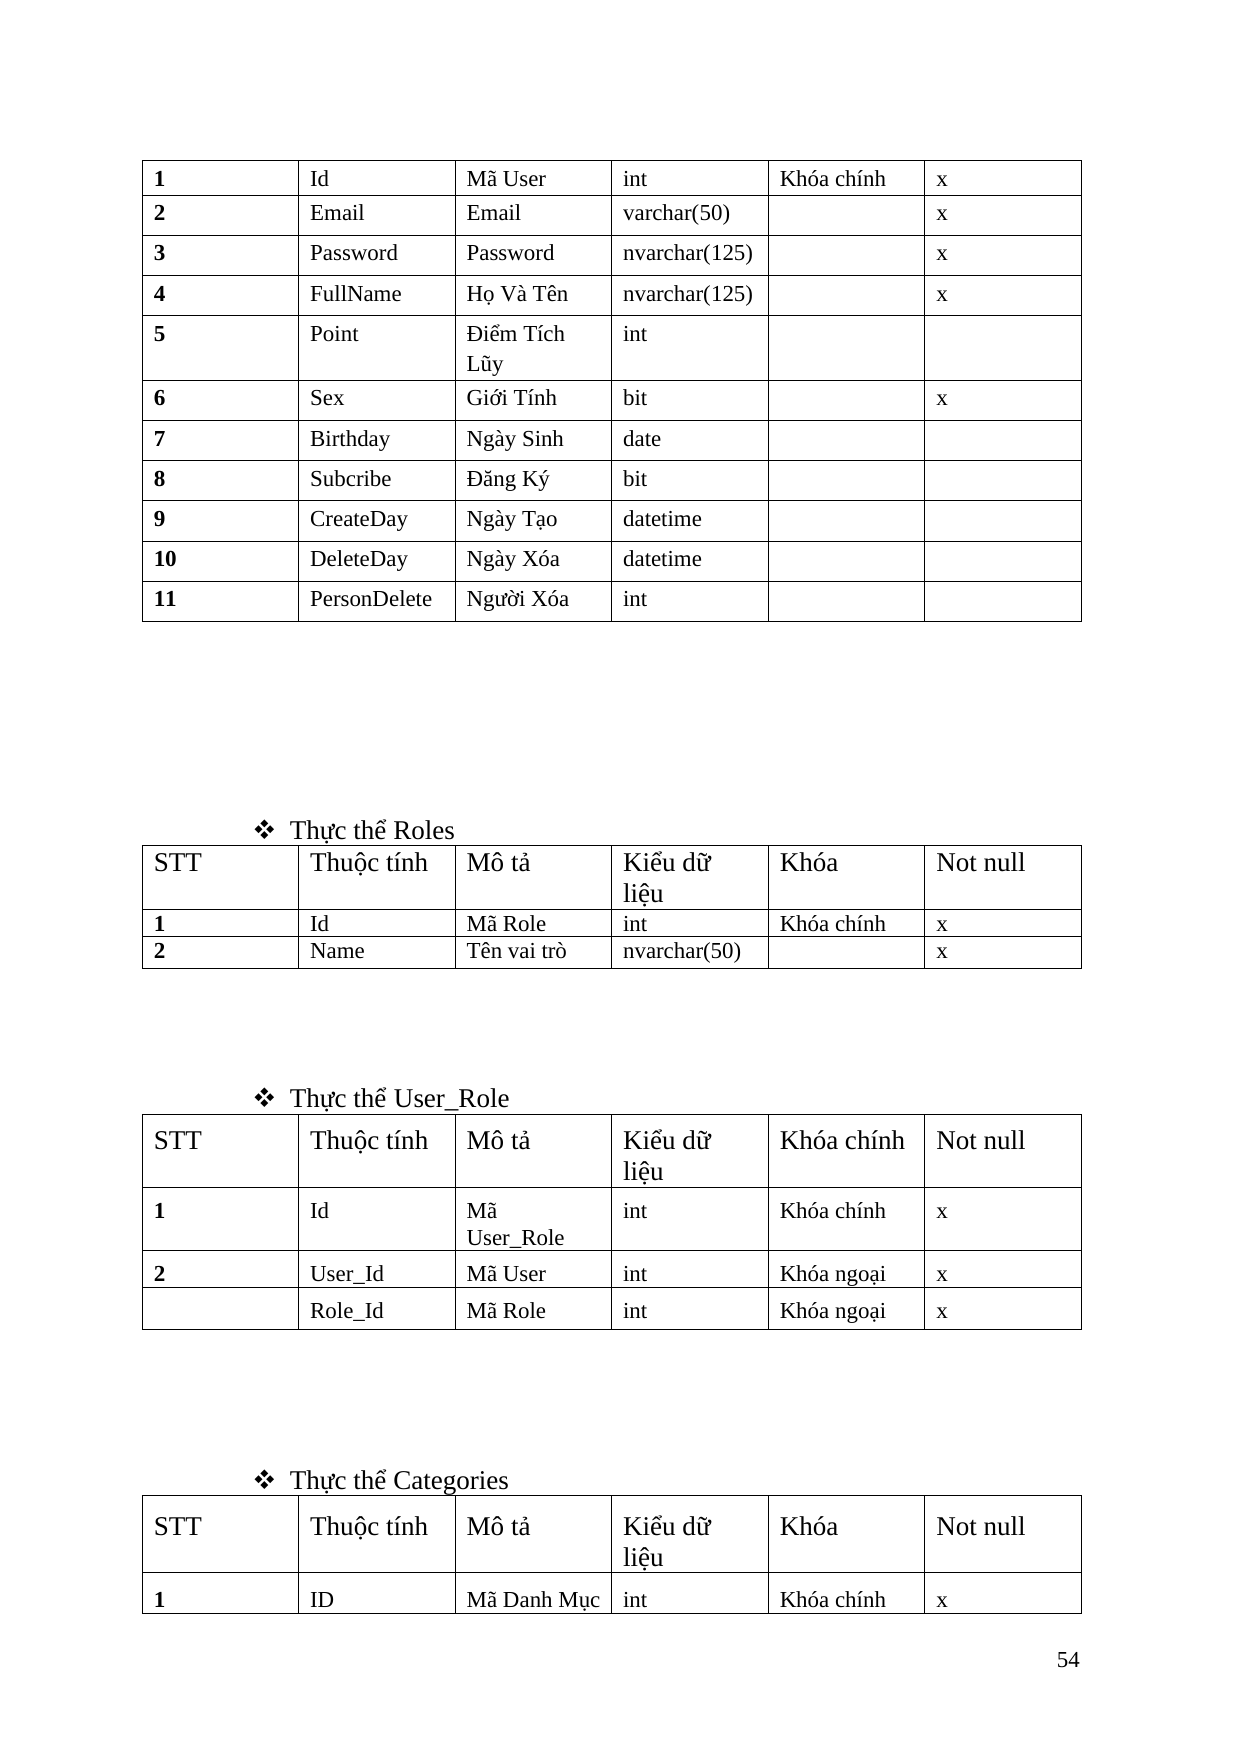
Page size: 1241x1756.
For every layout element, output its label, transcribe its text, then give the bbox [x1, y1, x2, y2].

table_cell [769, 196, 924, 235]
table_cell x [925, 1188, 1081, 1250]
table_cell 1 [143, 1188, 298, 1250]
table_cell x [925, 937, 1081, 968]
table_header Kiểu dữ liệu [612, 1496, 768, 1572]
table_header Kiểu dữ liệu [612, 1115, 768, 1187]
table_cell int [612, 161, 768, 195]
table_cell [769, 501, 924, 541]
table_cell [925, 421, 1081, 460]
table_cell 3 [143, 236, 298, 275]
table_cell Ngày Sinh [456, 421, 611, 460]
table_cell x [925, 276, 1081, 315]
table_header STT [143, 1115, 298, 1187]
table_cell Password [456, 236, 611, 275]
table_header Not null [925, 1115, 1081, 1187]
table_cell bit [612, 461, 768, 500]
table_cell Giới Tính [456, 381, 611, 420]
table_cell Đăng Ký [456, 461, 611, 500]
table_cell DeleteDay [299, 542, 455, 581]
table_cell FullName [299, 276, 455, 315]
table_cell Mã User [456, 1251, 611, 1287]
table_cell 6 [143, 381, 298, 420]
table_cell Id [299, 161, 455, 195]
table_header Khóa [769, 846, 924, 909]
table_header Thuộc tính [299, 1115, 455, 1187]
table_cell varchar(50) [612, 196, 768, 235]
table_header STT [143, 1496, 298, 1572]
table_cell Id [299, 910, 455, 936]
list Thực thể Roles [252, 814, 1209, 845]
table_cell Mã Danh Mục [456, 1573, 611, 1612]
table_cell Ngày Tạo [456, 501, 611, 541]
table_cell nvarchar(50) [612, 937, 768, 968]
list Thực thể User_Role [252, 1083, 1209, 1114]
table_cell Khóa chính [769, 161, 924, 195]
table_cell [925, 542, 1081, 581]
table_cell nvarchar(125) [612, 236, 768, 275]
table_cell Email [299, 196, 455, 235]
table_header Thuộc tính [299, 846, 455, 909]
table_cell datetime [612, 501, 768, 541]
table_cell Name [299, 937, 455, 968]
table_cell [769, 582, 924, 621]
table_cell int [612, 582, 768, 621]
table_cell 11 [143, 582, 298, 621]
table_header Not null [925, 846, 1081, 909]
table_cell Khóa chính [769, 1573, 924, 1612]
table_cell 7 [143, 421, 298, 460]
list Thực thể Categories [252, 1464, 1209, 1495]
table_cell Khóa ngoại [769, 1288, 924, 1328]
table_cell int [612, 910, 768, 936]
table_cell Khóa chính [769, 910, 924, 936]
table_cell date [612, 421, 768, 460]
table_cell Điểm Tích Lũy [456, 316, 611, 380]
table_cell [769, 381, 924, 420]
table_cell User_Id [299, 1251, 455, 1287]
table_cell int [612, 1288, 768, 1328]
table_cell [925, 582, 1081, 621]
table_cell Mã User [456, 161, 611, 195]
table_cell bit [612, 381, 768, 420]
table_header STT [143, 846, 298, 909]
table_cell datetime [612, 542, 768, 581]
table_cell x [925, 1288, 1081, 1328]
table_header Thuộc tính [299, 1496, 455, 1572]
table_cell Khóa ngoại [769, 1251, 924, 1287]
table_cell [769, 236, 924, 275]
table_header Mô tả [456, 846, 611, 909]
table_cell Sex [299, 381, 455, 420]
table_cell PersonDelete [299, 582, 455, 621]
table_cell 5 [143, 316, 298, 380]
table_cell Subcribe [299, 461, 455, 500]
table_cell [769, 316, 924, 380]
table_cell 4 [143, 276, 298, 315]
table_cell x [925, 910, 1081, 936]
table_cell x [925, 1573, 1081, 1612]
table_cell [769, 421, 924, 460]
table_cell Email [456, 196, 611, 235]
table_cell Point [299, 316, 455, 380]
table_cell Mã User_Role [456, 1188, 611, 1250]
table_cell [769, 937, 924, 968]
table_cell int [612, 316, 768, 380]
table_cell ID [299, 1573, 455, 1612]
table_cell x [925, 196, 1081, 235]
table_cell x [925, 1251, 1081, 1287]
table_cell CreateDay [299, 501, 455, 541]
table_cell Birthday [299, 421, 455, 460]
table_cell [925, 501, 1081, 541]
table_cell Mã Role [456, 1288, 611, 1328]
table_header Mô tả [456, 1115, 611, 1187]
table_header Not null [925, 1496, 1081, 1572]
table_cell Họ Và Tên [456, 276, 611, 315]
table_cell [925, 316, 1081, 380]
table_cell Người Xóa [456, 582, 611, 621]
table_cell Tên vai trò [456, 937, 611, 968]
table_cell 8 [143, 461, 298, 500]
table_header Khóa [769, 1496, 924, 1572]
table_cell x [925, 381, 1081, 420]
table_header Kiểu dữ liệu [612, 846, 768, 909]
table_cell Role_Id [299, 1288, 455, 1328]
table_cell Khóa chính [769, 1188, 924, 1250]
table_cell [925, 461, 1081, 500]
table_cell 1 [143, 161, 298, 195]
table_header Mô tả [456, 1496, 611, 1572]
table_cell [769, 461, 924, 500]
table_cell 1 [143, 1573, 298, 1612]
table_cell x [925, 236, 1081, 275]
table_cell 1 [143, 910, 298, 936]
table_cell int [612, 1188, 768, 1250]
table_cell Ngày Xóa [456, 542, 611, 581]
table_cell [769, 542, 924, 581]
table_cell [769, 276, 924, 315]
table_cell 2 [143, 196, 298, 235]
table_cell [143, 1288, 298, 1328]
table_header Khóa chính [769, 1115, 924, 1187]
table_cell x [925, 161, 1081, 195]
table_cell Id [299, 1188, 455, 1250]
table_cell 10 [143, 542, 298, 581]
table_cell 2 [143, 1251, 298, 1287]
table_cell Password [299, 236, 455, 275]
table_cell 2 [143, 937, 298, 968]
table_cell nvarchar(125) [612, 276, 768, 315]
table_cell int [612, 1251, 768, 1287]
table_cell Mã Role [456, 910, 611, 936]
table_cell 9 [143, 501, 298, 541]
table_cell int [612, 1573, 768, 1612]
